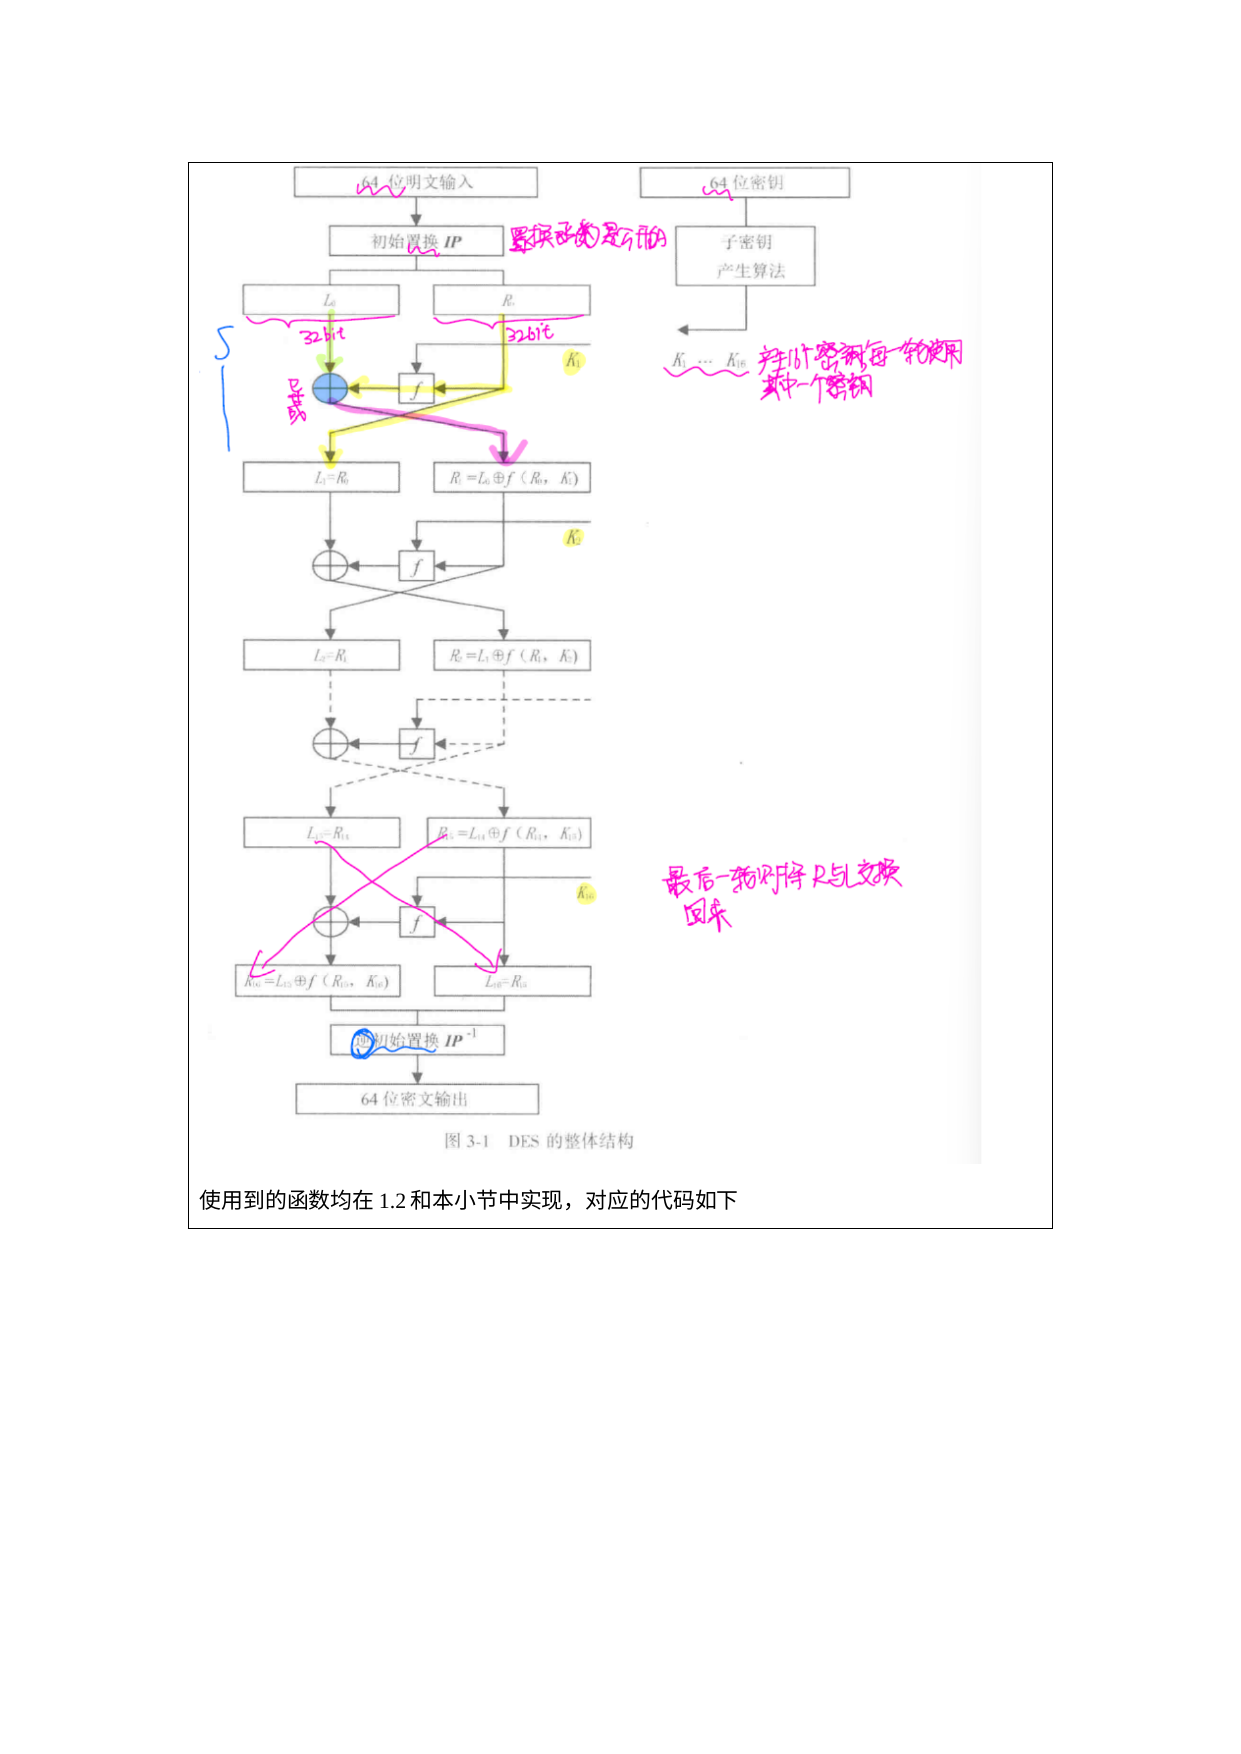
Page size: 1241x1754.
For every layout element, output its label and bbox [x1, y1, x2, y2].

picture [199, 163, 982, 1164]
table_cell [189, 163, 1052, 1228]
